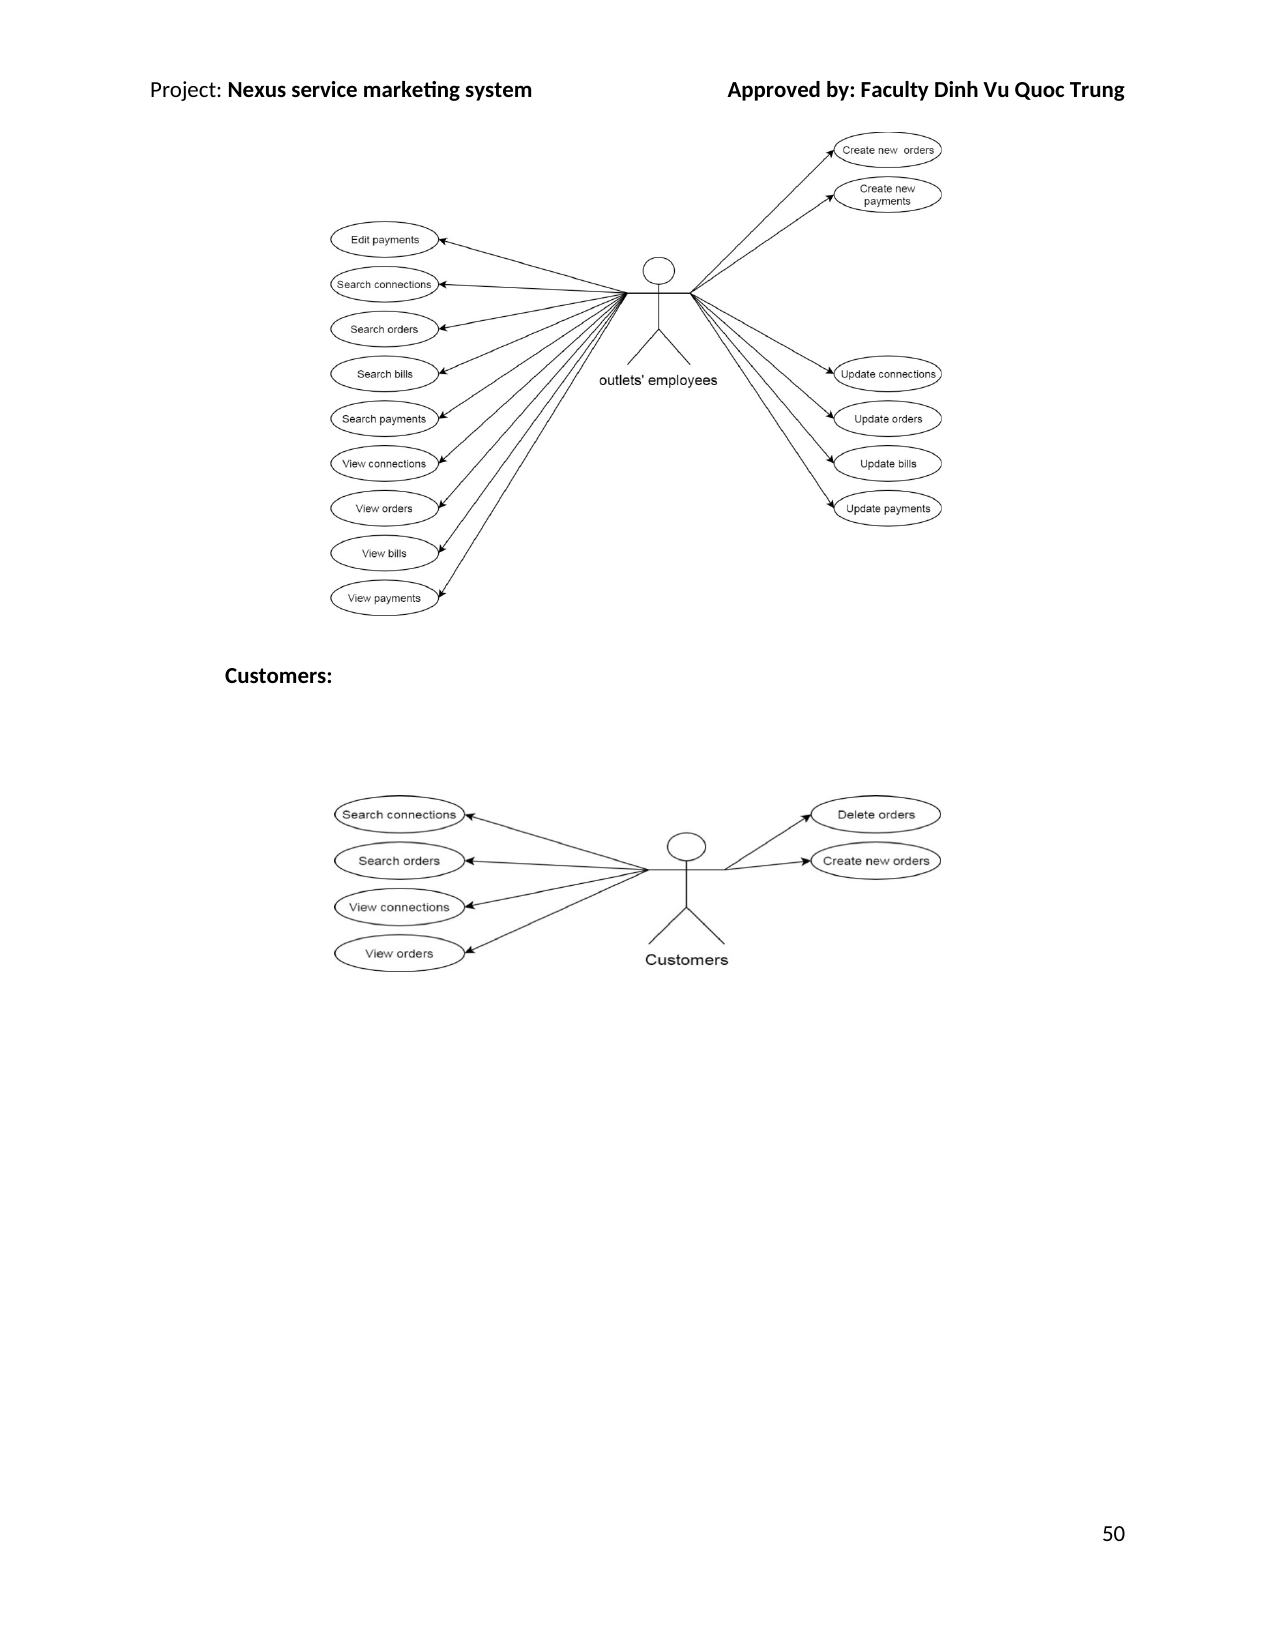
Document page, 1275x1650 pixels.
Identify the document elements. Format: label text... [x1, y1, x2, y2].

text Customers: [150, 661, 1125, 689]
picture [334, 795, 941, 972]
picture [330, 132, 942, 616]
